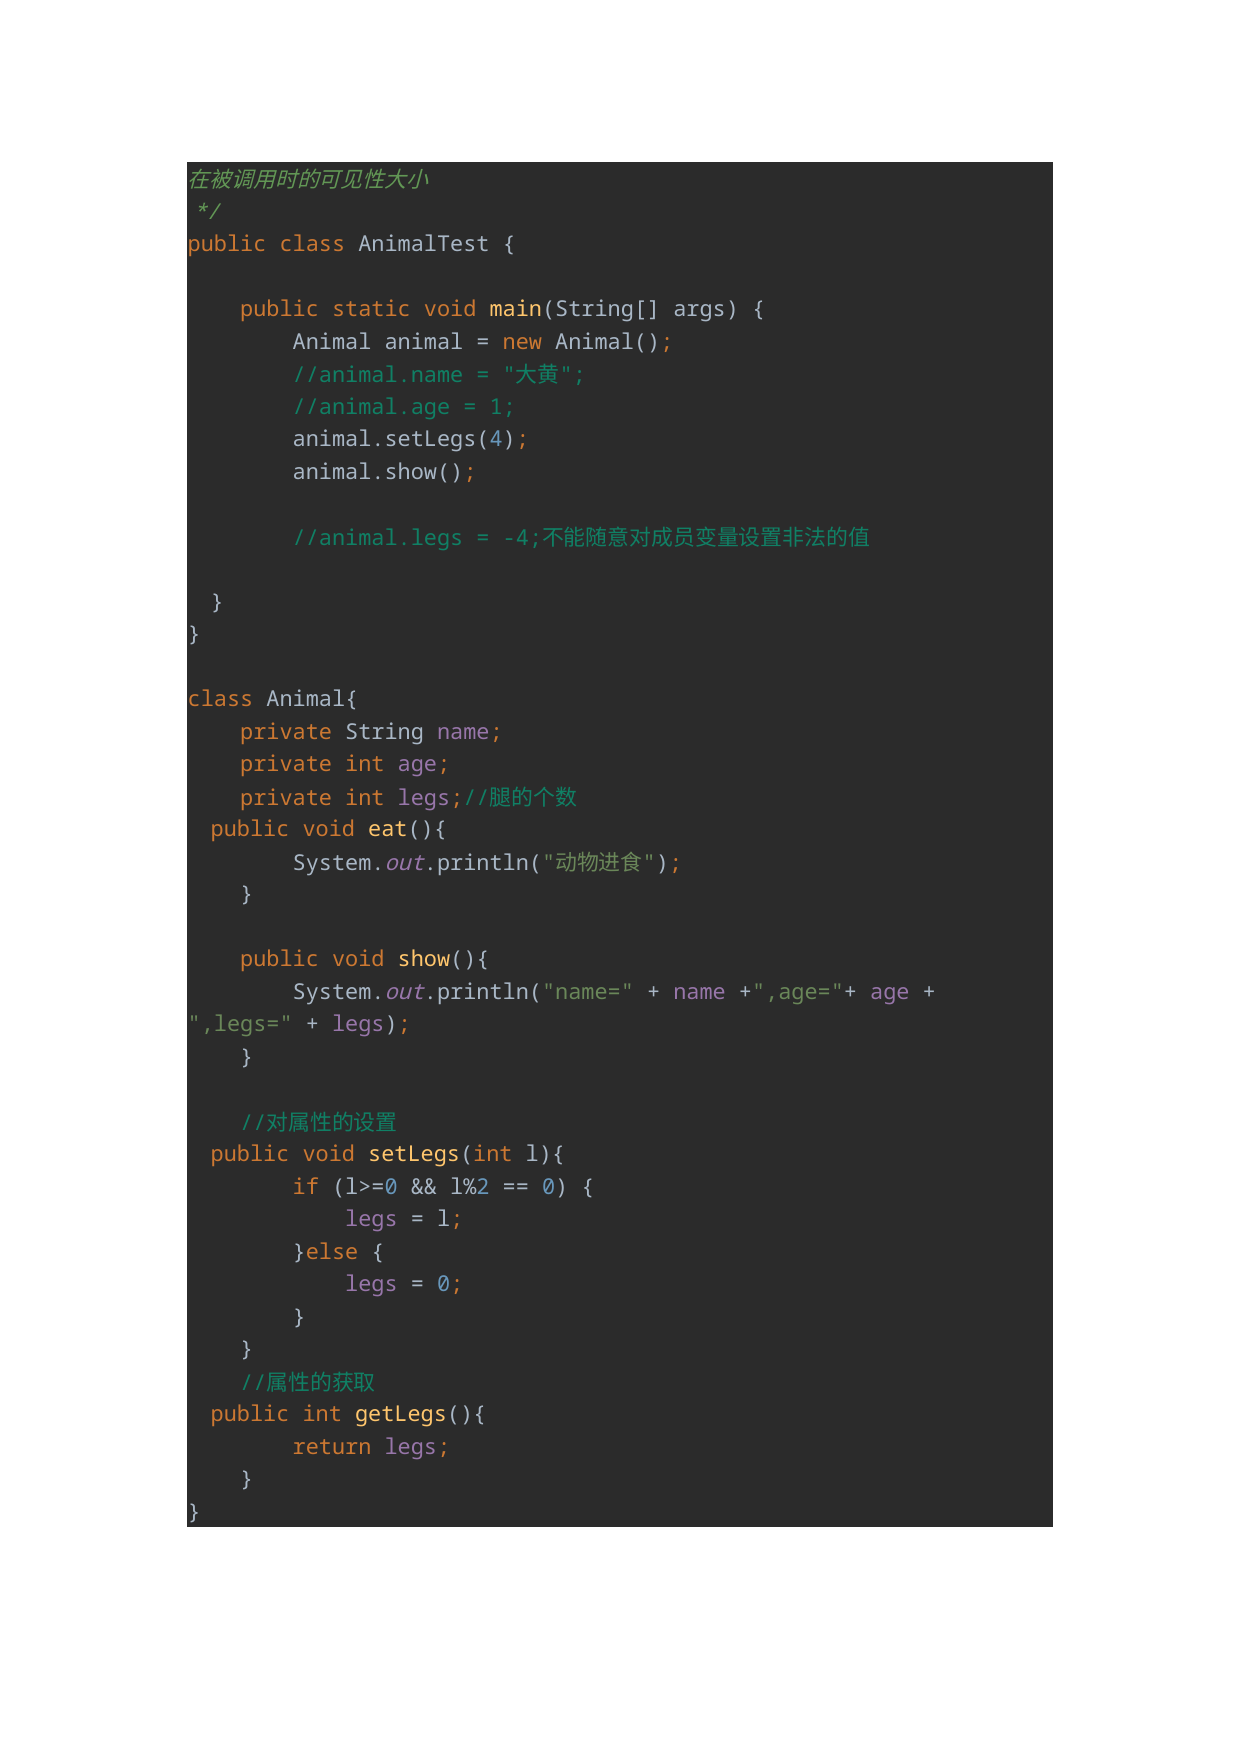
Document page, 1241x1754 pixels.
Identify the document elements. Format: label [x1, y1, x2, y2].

text [187, 162, 1053, 1527]
